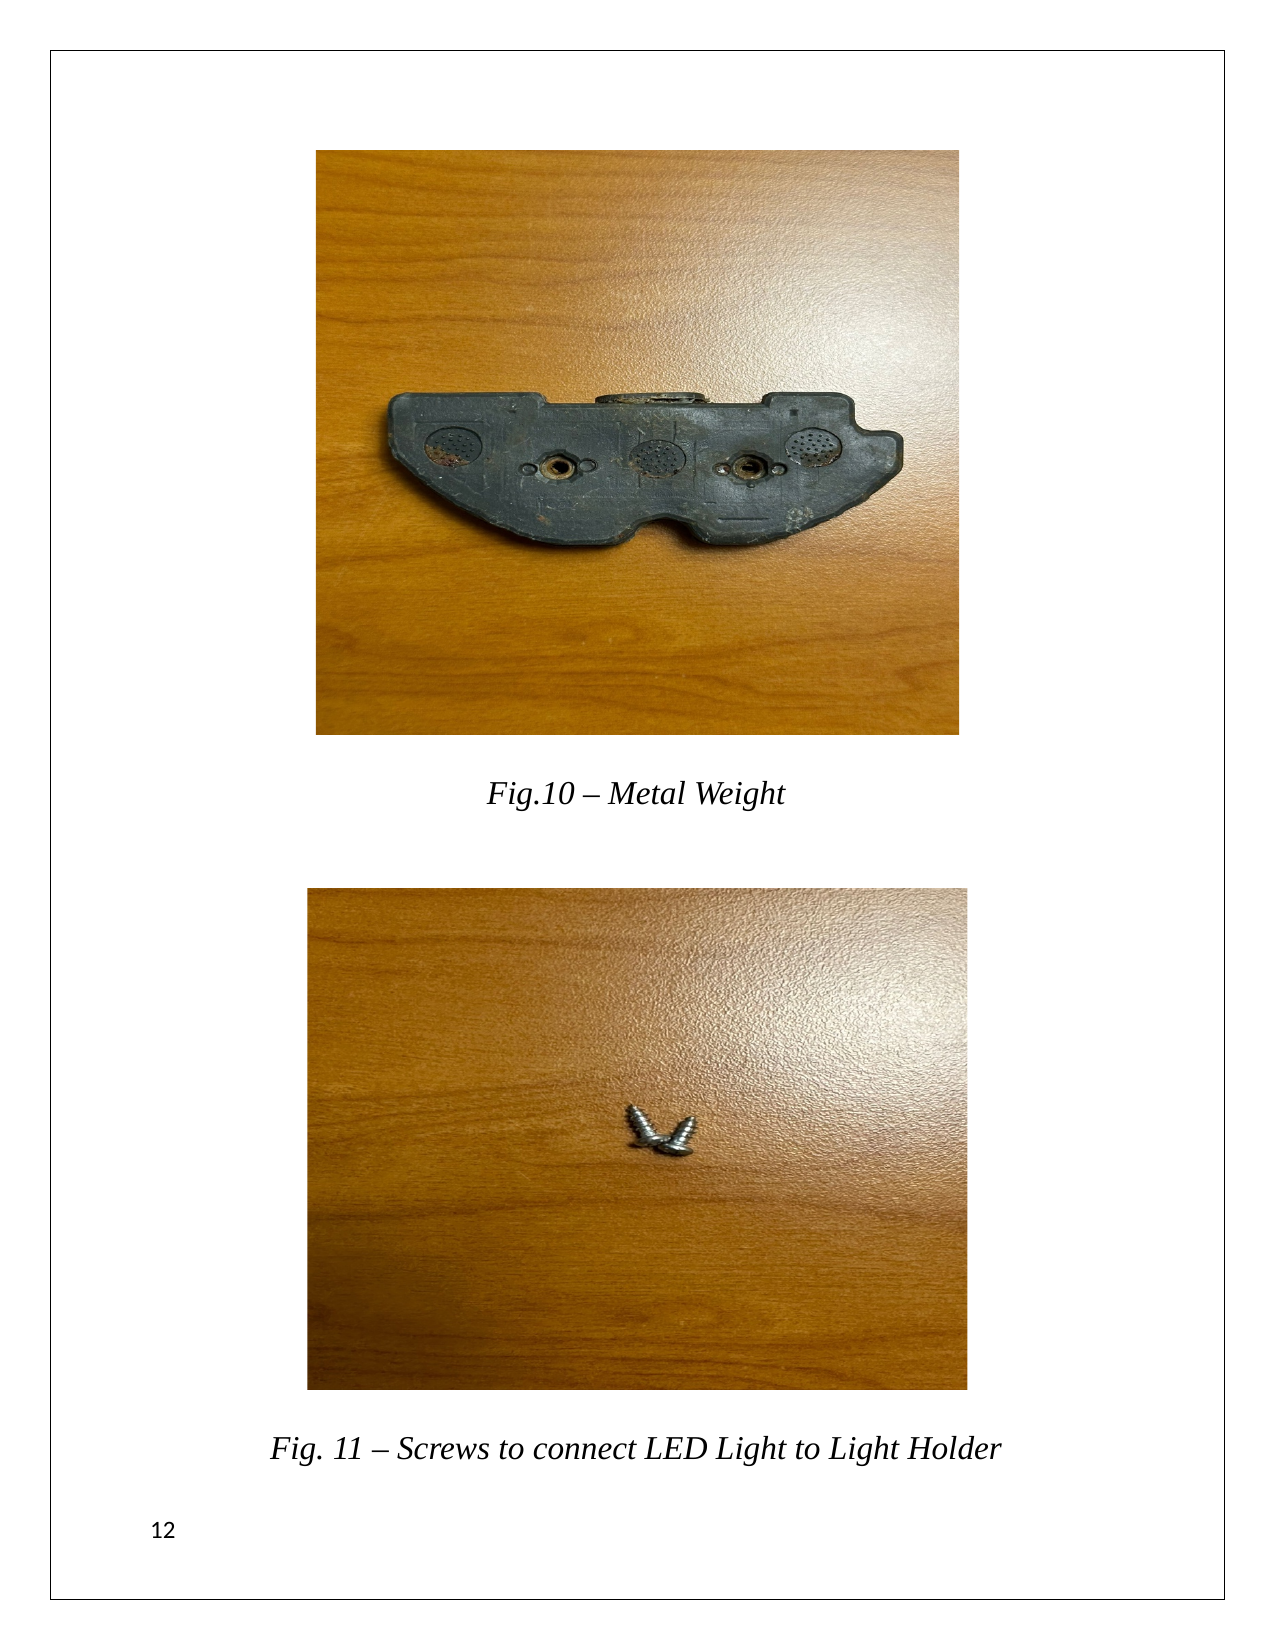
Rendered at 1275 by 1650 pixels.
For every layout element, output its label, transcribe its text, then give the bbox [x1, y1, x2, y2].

picture [315, 150, 960, 735]
text Fig. 11 – Screws to connect LED Light to Light Holder [150, 1428, 1125, 1467]
picture [307, 888, 968, 1390]
text Fig.10 – Metal Weight [150, 773, 1125, 812]
